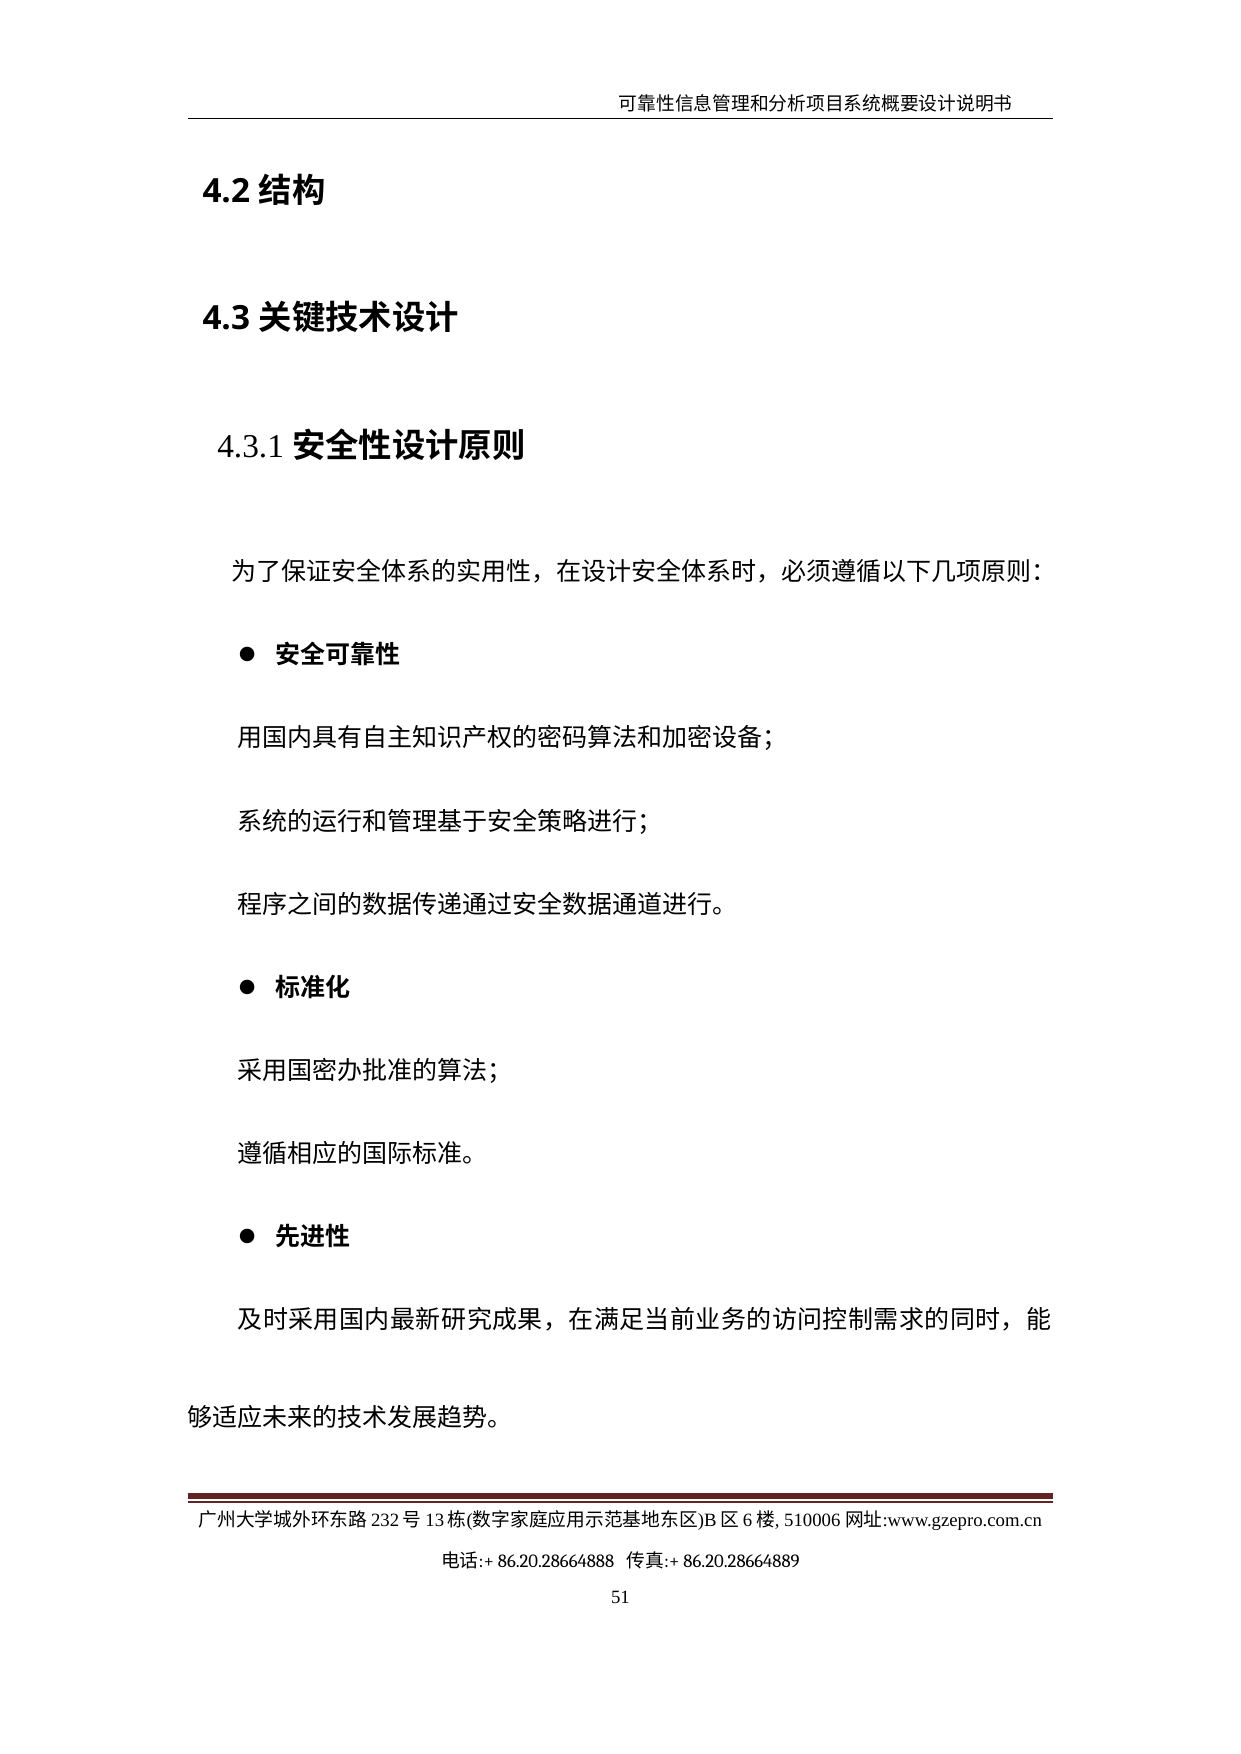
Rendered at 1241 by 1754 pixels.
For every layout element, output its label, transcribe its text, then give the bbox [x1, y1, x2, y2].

text 程序之间的数据传递通过安全数据通道进行。 [187, 870, 1053, 935]
list 标准化 [187, 953, 1053, 1018]
text 遵循相应的国际标准。 [187, 1119, 1053, 1184]
text 采用国密办批准的算法； [187, 1036, 1053, 1101]
text 为了保证安全体系的实用性，在设计安全体系时，必须遵循以下几项原则： [187, 537, 1053, 602]
subtitle 关键技术设计 [202, 283, 1053, 348]
subtitle 安全性设计原则 [217, 410, 1053, 475]
list 安全可靠性 [187, 620, 1053, 685]
text 用国内具有自主知识产权的密码算法和加密设备； [187, 703, 1053, 768]
text 及时采用国内最新研究成果，在满足当前业务的访问控制需求的同时，能够适应未来的技术发展趋势。 [187, 1285, 1053, 1448]
text 系统的运行和管理基于安全策略进行； [187, 787, 1053, 852]
list 先进性 [187, 1202, 1053, 1267]
subtitle 结构 [202, 155, 1053, 220]
